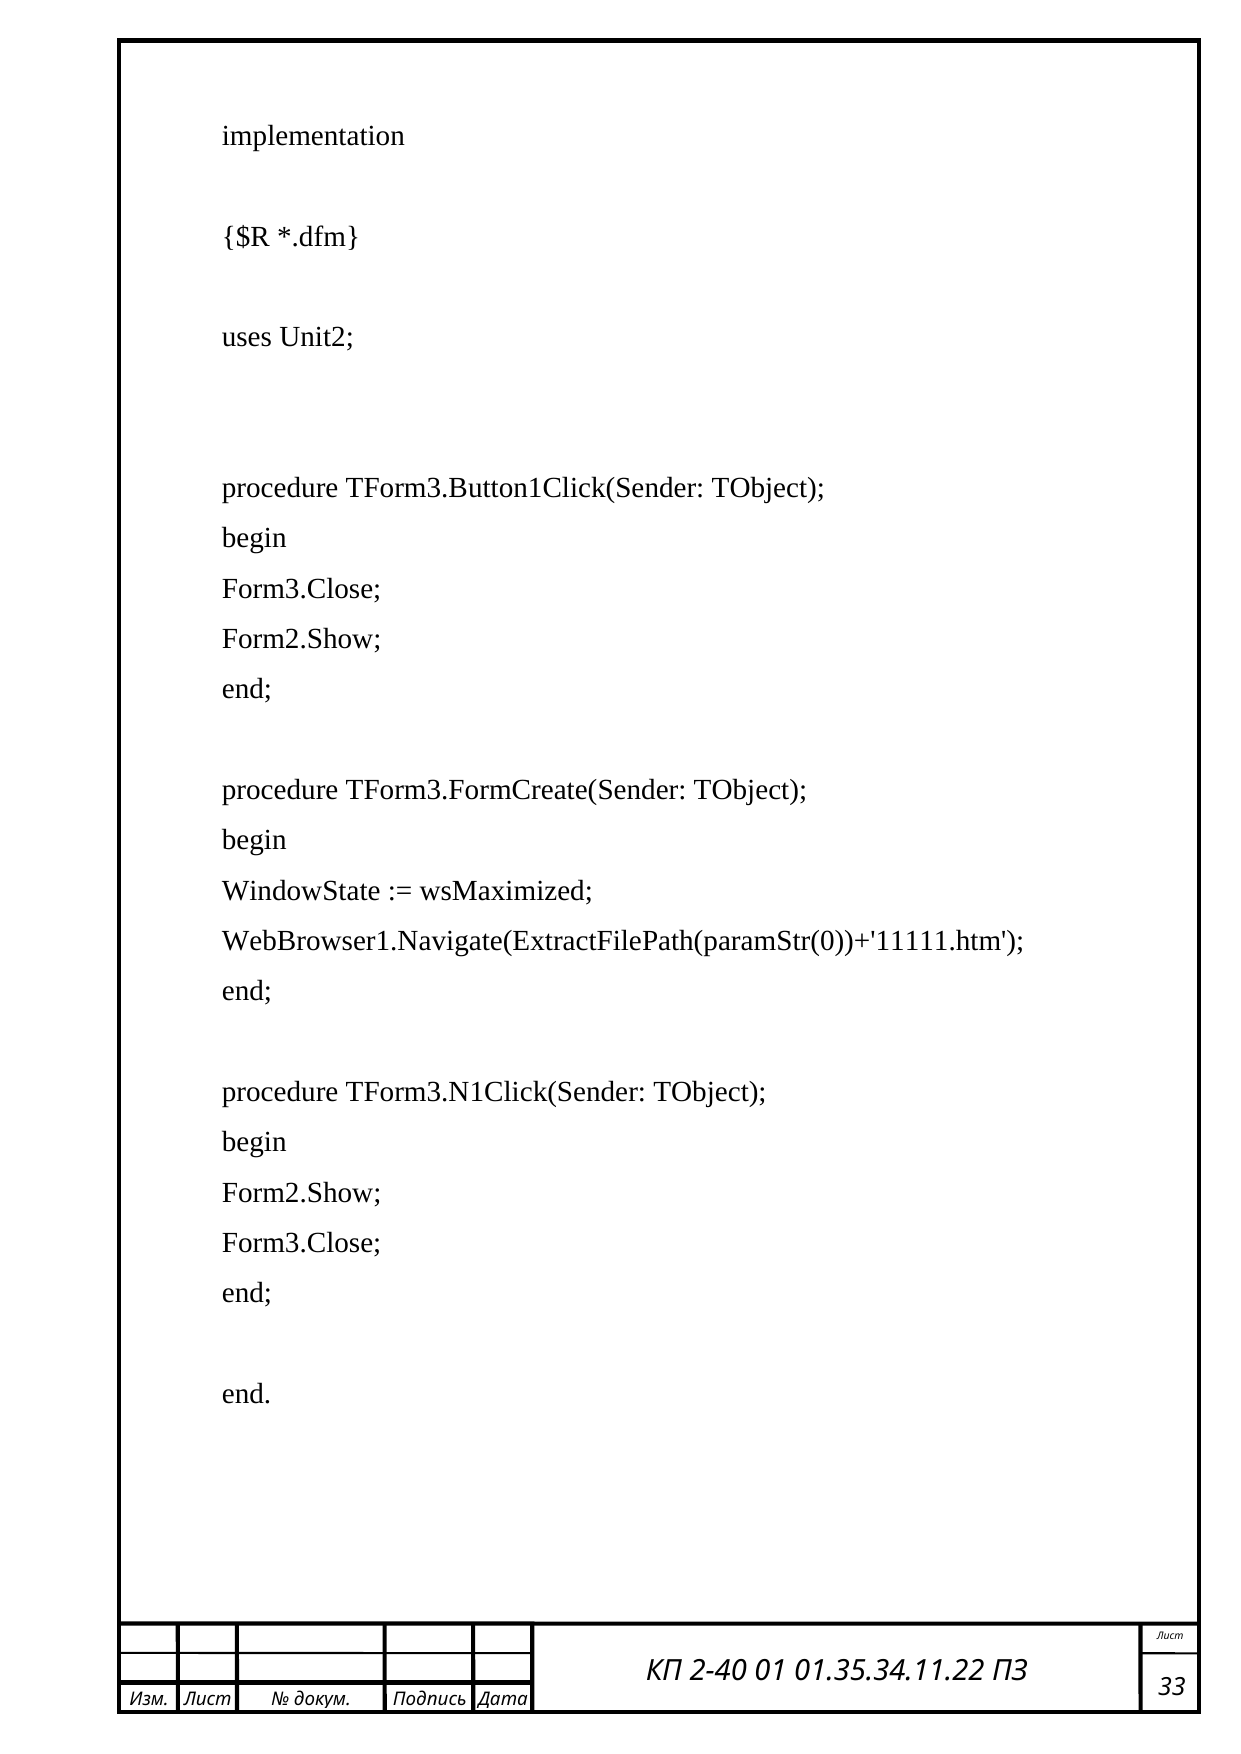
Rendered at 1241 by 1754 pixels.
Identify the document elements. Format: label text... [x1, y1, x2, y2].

text implementation [148, 118, 1181, 152]
text begin [148, 822, 1181, 856]
text WebBrowser1.Navigate(ExtractFilePath(paramStr(0))+'11111.htm'); [148, 923, 1181, 957]
text end. [148, 1376, 1181, 1409]
text end; [148, 672, 1181, 705]
text {$R *.dfm} [148, 219, 1181, 252]
text Form3.Close; [148, 1225, 1181, 1258]
text end; [148, 1275, 1181, 1309]
text WindowState := wsMaximized; [148, 873, 1181, 906]
text Form2.Show; [148, 1175, 1181, 1208]
text begin [148, 521, 1181, 554]
text procedure TForm3.Button1Click(Sender: TObject); [148, 470, 1181, 504]
text begin [148, 1124, 1181, 1158]
text Form3.Close; [148, 571, 1181, 604]
text Form2.Show; [148, 621, 1181, 655]
text procedure TForm3.FormCreate(Sender: TObject); [148, 772, 1181, 806]
text uses Unit2; [148, 319, 1181, 353]
text end; [148, 973, 1181, 1007]
text procedure TForm3.N1Click(Sender: TObject); [148, 1074, 1181, 1108]
